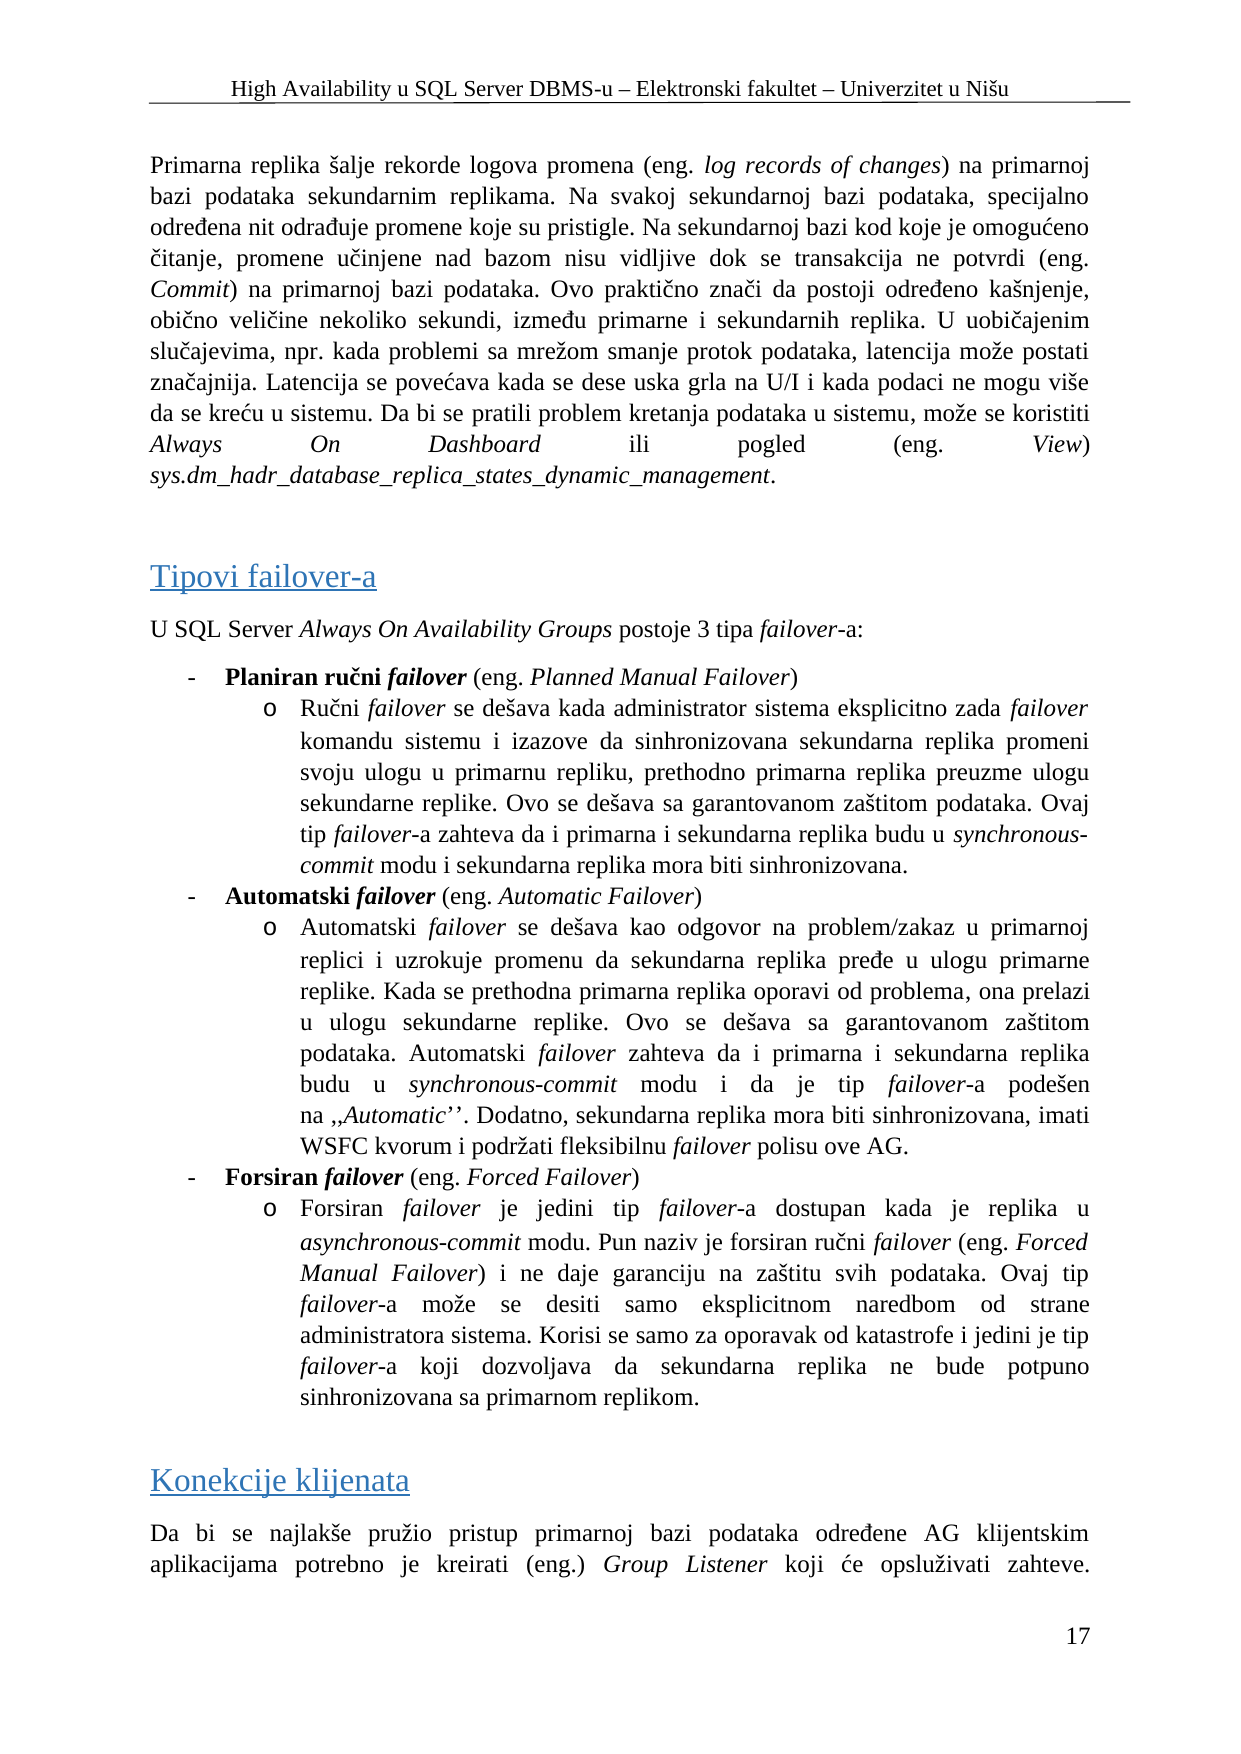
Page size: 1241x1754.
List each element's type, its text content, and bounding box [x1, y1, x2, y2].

list Automatski failover (eng. Automatic Failover) [187, 881, 1090, 910]
subtitle Konekcije klijenata [150, 1461, 1090, 1499]
list Forsiran failover (eng. Forced Failover) [187, 1162, 1090, 1191]
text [150, 1518, 1090, 1578]
list Ručni failover se dešava kada administrator sistema eksplicitno zada failover komandu sistemu i izazove da sinhronizovana sekundarna replika promeni svoju ulogu u primarnu repliku, prethodno primarna replika preuzme ulogu sekundarne replike. Ovo se dešava sa garantovanom zaštitom podataka. Ovaj tip failover-a zahteva da i primarna i sekundarna replika budu u synchronous-commit modu i sekundarna replika mora biti sinhronizovana. [262, 693, 1090, 879]
list Planiran ručni failover (eng. Planned Manual Failover) [187, 662, 1090, 690]
subtitle Tipovi failover-a [150, 556, 1090, 594]
list Forsiran failover je jedini tip failover-a dostupan kada je replika u asynchronous-commit modu. Pun naziv je forsiran ručni failover (eng. Forced Manual Failover) i ne daje garanciju na zaštitu svih podataka. Ovaj tip failover-a može se desiti samo eksplicitnom naredbom od strane administratora sistema. Korisi se samo za oporavak od katastrofe i jedini je tip failover-a koji dozvoljava da sekundarna replika ne bude potpuno sinhronizovana sa primarnom replikom. [262, 1193, 1090, 1411]
text Primarna replika šalje rekorde logova promena (eng. log records of changes) na primarnoj bazi podataka sekundarnim replikama. Na svakoj sekundarnoj bazi podataka, specijalno određena nit odrađuje promene koje su pristigle. Na sekundarnoj bazi kod koje je omogućeno čitanje, promene učinjene nad bazom nisu vidljive dok se transakcija ne potvrdi (eng. Commit) na primarnoj bazi podataka. Ovo praktično znači da postoji određeno kašnjenje, obično veličine nekoliko sekundi, između primarne i sekundarnih replika. U uobičajenim slučajevima, npr. kada problemi sa mrežom smanje protok podataka, latencija može postati značajnija. Latencija se povećava kada se dese uska grla na U/I i kada podaci ne mogu više da se kreću u sistemu. Da bi se pratili problem kretanja podataka u sistemu, može se koristiti Always On Dashboard ili pogled (eng. View) sys.dm_hadr_database_replica_states_dynamic_management. [150, 150, 1090, 489]
text U SQL Server Always On Availability Groups postoje 3 tipa failover-a: [150, 614, 1090, 643]
list Automatski failover se dešava kao odgovor na problem/zakaz u primarnoj replici i uzrokuje promenu da sekundarna replika pređe u ulogu primarne replike. Kada se prethodna primarna replika oporavi od problema, ona prelazi u ulogu sekundarne replike. Ovo se dešava sa garantovanom zaštitom podataka. Automatski failover zahteva da i primarna i sekundarna replika budu u synchronous-commit modu i da je tip failover-a podešen na ,,Automatic’’. Dodatno, sekundarna replika mora biti sinhronizovana, imati WSFC kvorum i podržati fleksibilnu failover polisu ove AG. [262, 912, 1090, 1160]
